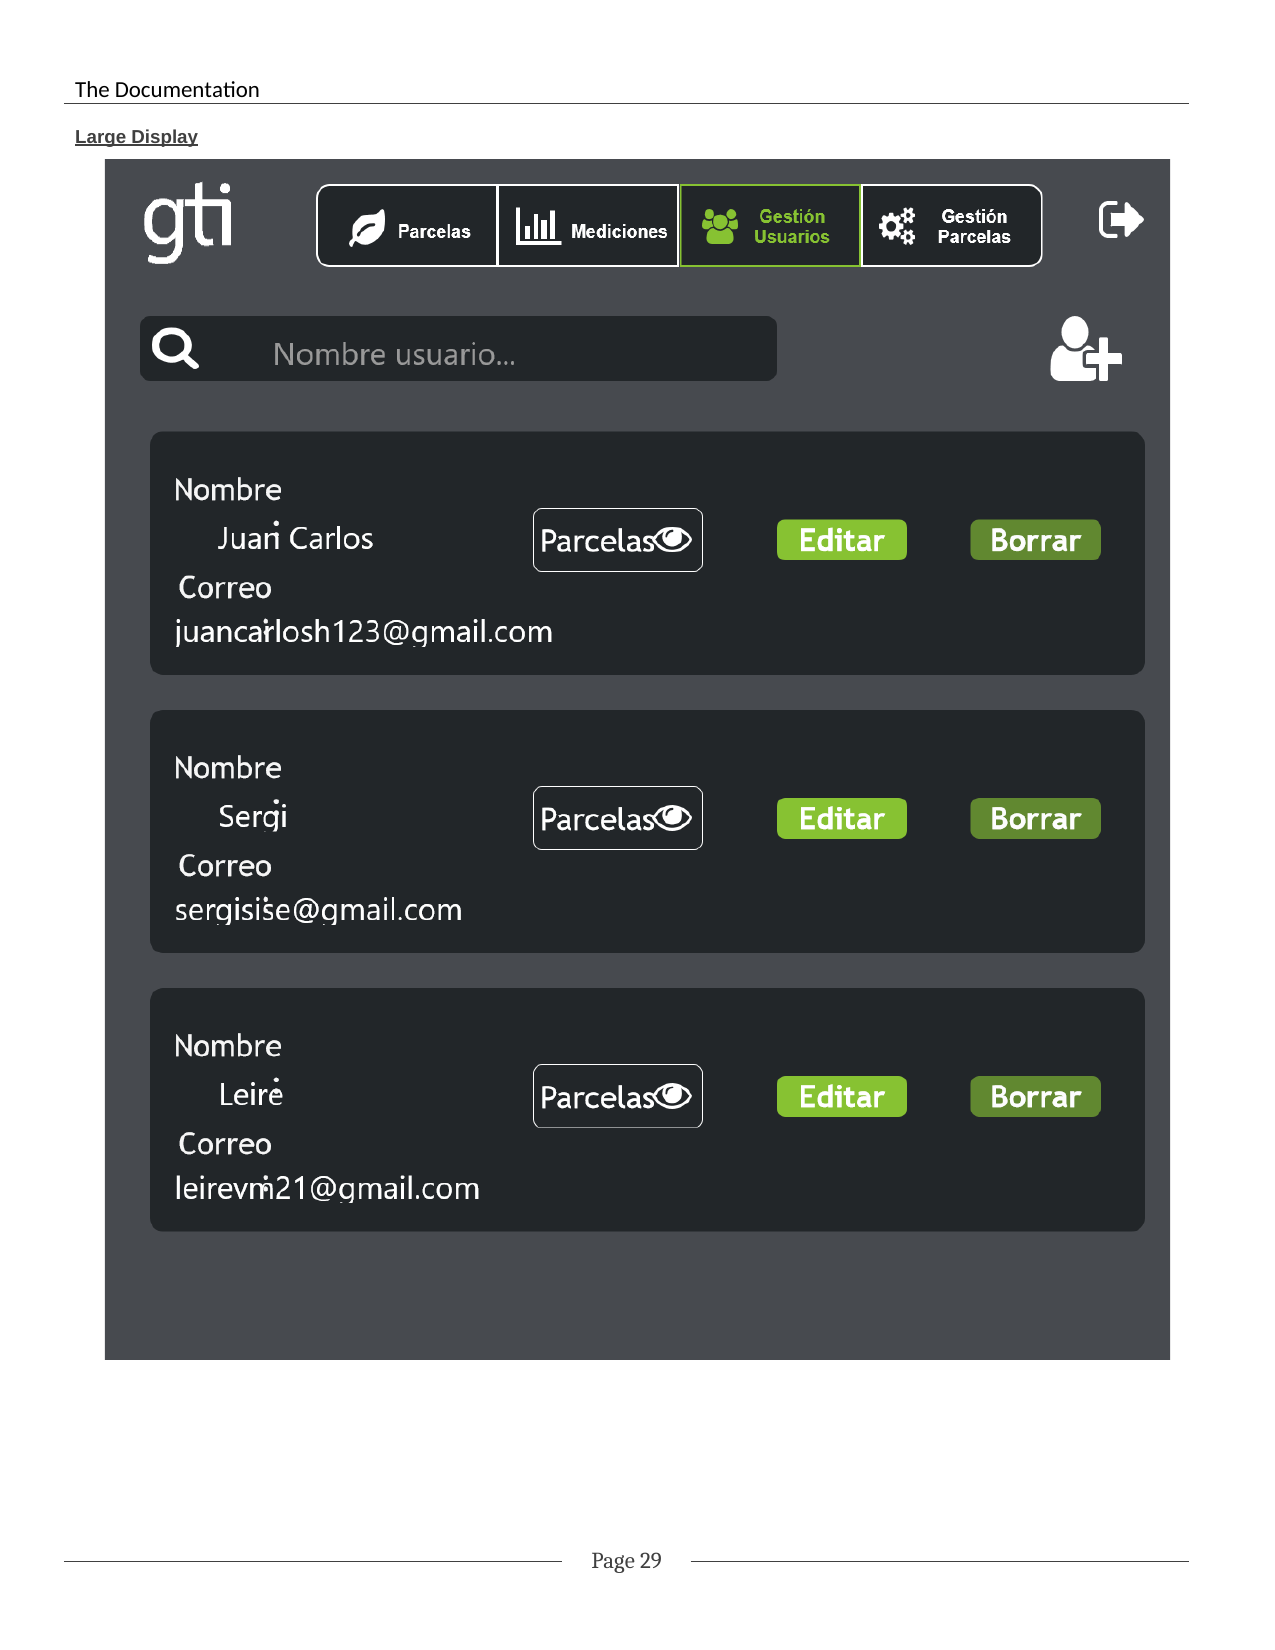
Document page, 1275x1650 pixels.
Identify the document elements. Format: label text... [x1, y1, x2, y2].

subtitle Large Display [75, 126, 1200, 147]
